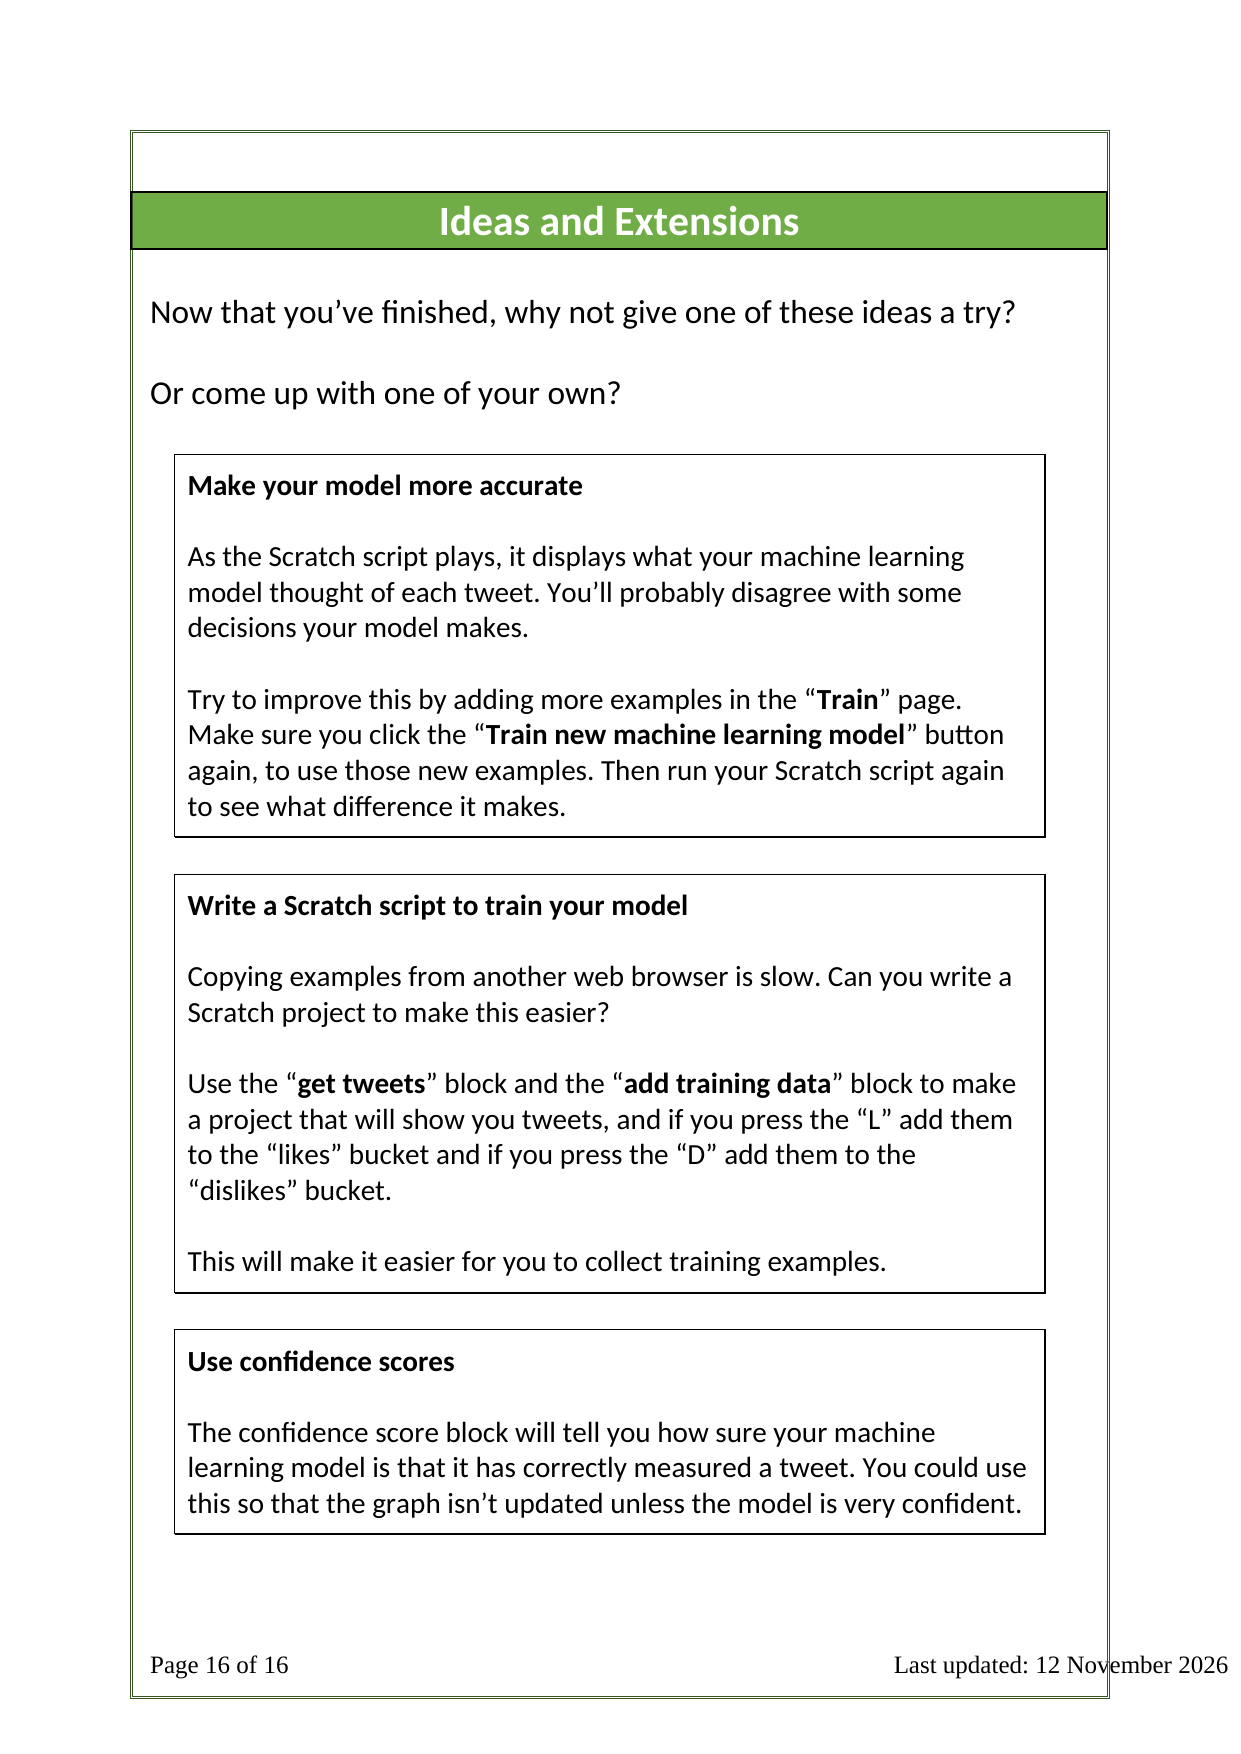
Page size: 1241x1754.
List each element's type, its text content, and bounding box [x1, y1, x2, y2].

text Now that you’ve finished, why not give one of these ideas a try? [150, 291, 1090, 331]
text Or come up with one of your own? [150, 372, 1090, 413]
text As the Scratch script plays, it displays what your machine learning model thought of each tweet. You’ll probably disagree with some decisions your model makes. [175, 525, 1044, 645]
text This will make it easier for you to collect training examples. [175, 1194, 1044, 1292]
text Write a Scratch script to train your model [175, 875, 1044, 923]
text The confidence score block will tell you how sure your machine learning model is that it has correctly measured a tweet. You could use this so that the graph isn’t updated unless the model is very confident. [175, 1400, 1044, 1533]
text Try to improve this by adding more examples in the “Train” page. Make sure you click the “Train new machine learning model” button again, to use those new examples. Then run your Scratch script again to see what difference it makes. [175, 667, 1044, 836]
text Make your model more accurate [175, 455, 1044, 503]
text Ideas and Extensions [133, 193, 1106, 248]
text Copying examples from another web browser is slow. Can you write a Scratch project to make this easier? Use the “get tweets” block and the “add training data” block to make a project that will show you tweets, and if you press the “L” add them to the “likes” bucket and if you press the “D” add them to the “dislikes” bucket. [175, 945, 1044, 1194]
text Use confidence scores [175, 1330, 1044, 1378]
